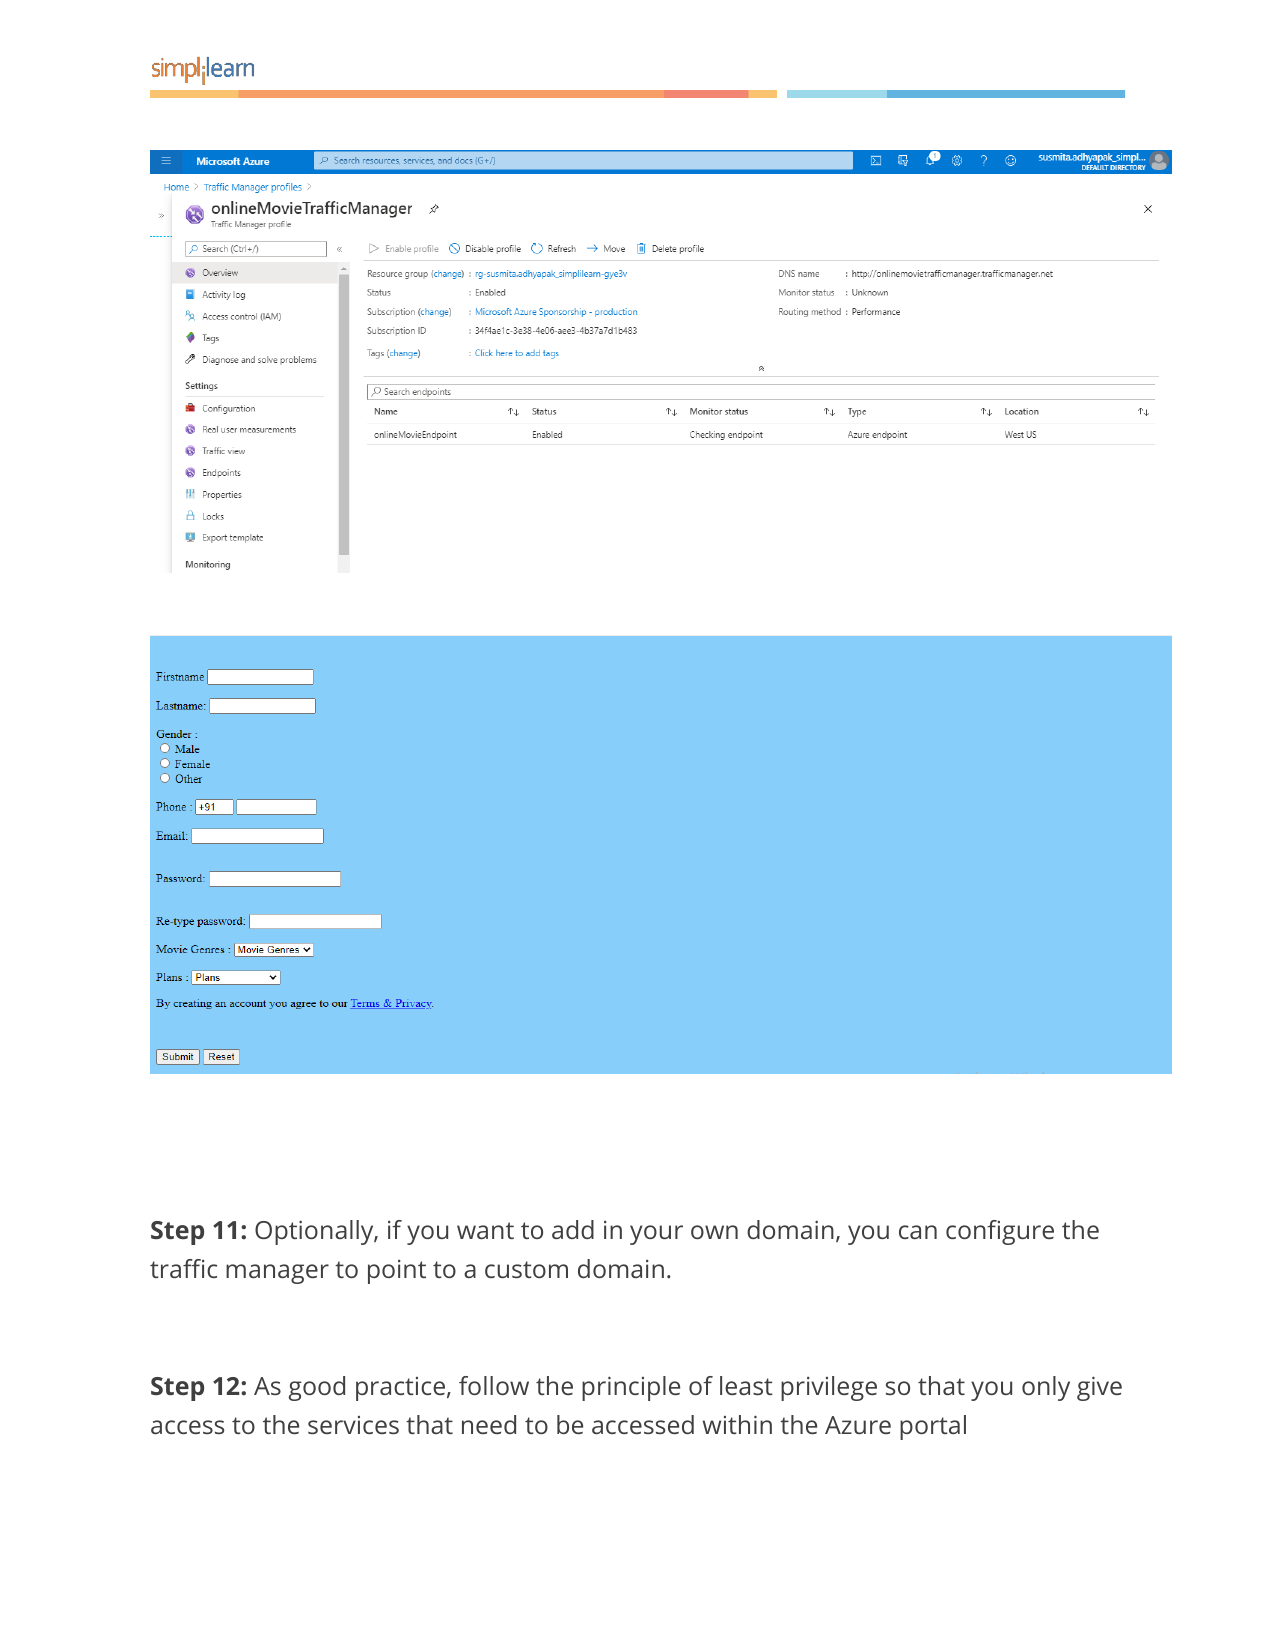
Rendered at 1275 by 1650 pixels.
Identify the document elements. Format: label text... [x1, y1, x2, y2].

text Step 11: Optionally, if you want to add in your own domain, you can configure the traffic manager to point to a custom domain. [150, 1213, 1125, 1286]
picture [150, 150, 1172, 573]
picture [150, 52, 1125, 98]
text Step 12: As good practice, follow the principle of least privilege so that you only give access to the services that need to be accessed within the Azure portal [150, 1368, 1143, 1442]
picture [150, 635, 1172, 1074]
